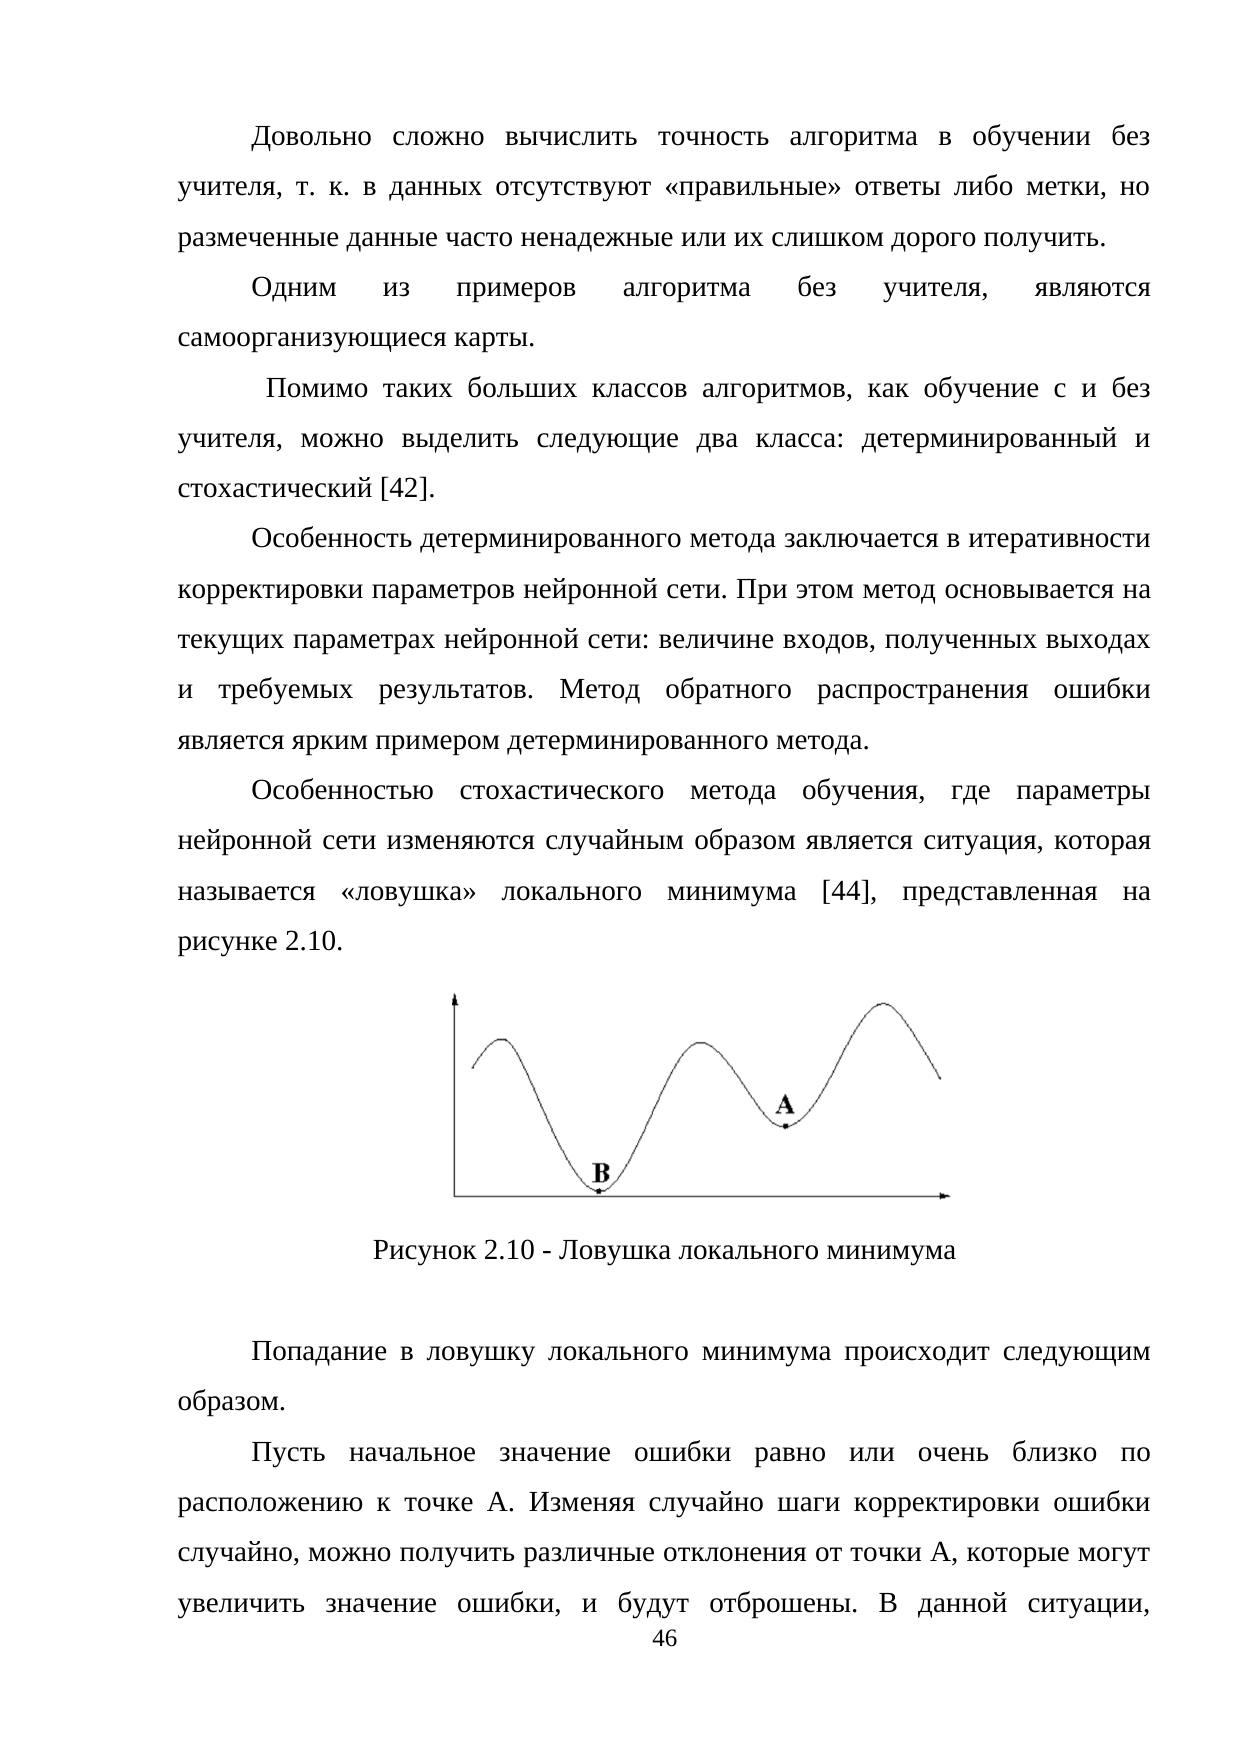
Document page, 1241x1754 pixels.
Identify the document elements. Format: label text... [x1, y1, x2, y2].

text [177, 1434, 1152, 1618]
picture [438, 973, 964, 1219]
text Попадание в ловушку локального минимума происходит следующим образом. [177, 1333, 1152, 1417]
text Довольно сложно вычислить точность алгоритма в обучении без учителя, т. к. в данных отсутствуют «правильные» ответы либо метки, но размеченные данные часто ненадежные или их слишком дорого получить. [177, 118, 1152, 252]
text Помимо таких больших классов алгоритмов, как обучение с и без учителя, можно выделить следующие два класса: детерминированный и стохастический [42]. [177, 370, 1152, 504]
text Одним из примеров алгоритма без учителя, являются самоорганизующиеся карты. [177, 269, 1152, 353]
text Рисунок 2.10 - Ловушка локального минимума [177, 1232, 1152, 1266]
text Особенностью стохастического метода обучения, где параметры нейронной сети изменяются случайным образом является ситуация, которая называется «ловушка» локального минимума [44], представленная на рисунке 2.10. [177, 772, 1152, 957]
text Особенность детерминированного метода заключается в итеративности корректировки параметров нейронной сети. При этом метод основывается на текущих параметрах нейронной сети: величине входов, полученных выходах и требуемых результатов. Метод обратного распространения ошибки является ярким примером детерминированного метода. [177, 521, 1152, 755]
